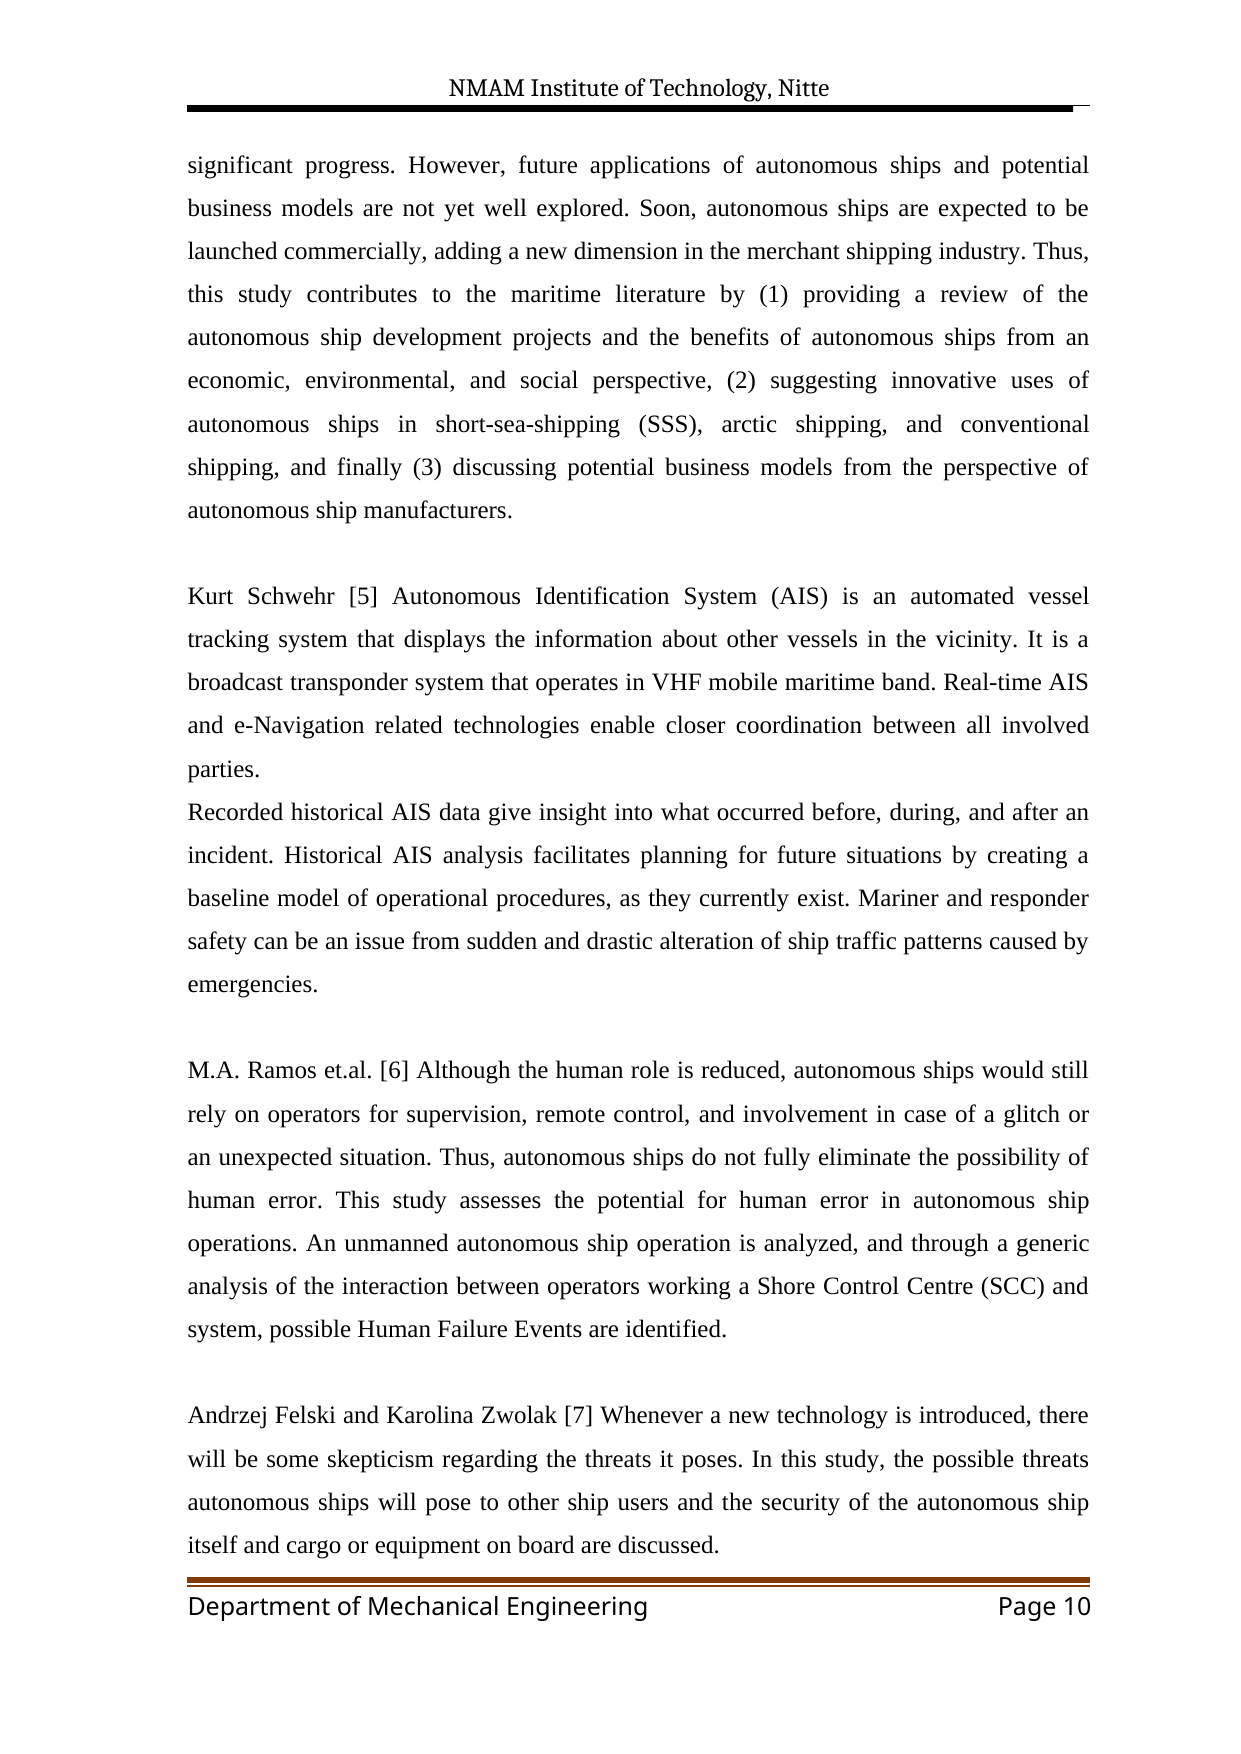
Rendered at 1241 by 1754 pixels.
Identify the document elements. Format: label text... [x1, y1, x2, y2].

text Andrzej Felski and Karolina Zwolak [7] Whenever a new technology is introduced, there will be some skepticism regarding the threats it poses. In this study, the possible threats autonomous ships will pose to other ship users and the security of the autonomous ship itself and cargo or equipment on board are discussed. [187, 1401, 1090, 1559]
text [187, 150, 1090, 524]
text M.A. Ramos et.al. [6] Although the human role is reduced, autonomous ships would still rely on operators for supervision, remote control, and involvement in case of a glitch or an unexpected situation. Thus, autonomous ships do not fully eliminate the possibility of human error. This study assesses the potential for human error in autonomous ship operations. An unmanned autonomous ship operation is analyzed, and through a generic analysis of the interaction between operators working a Shore Control Centre (SCC) and system, possible Human Failure Events are identified. [187, 1056, 1090, 1343]
text Recorded historical AIS data give insight into what occurred before, during, and after an incident. Historical AIS analysis facilitates planning for future situations by creating a baseline model of operational procedures, as they currently exist. Mariner and responder safety can be an issue from sudden and drastic alteration of ship traffic patterns caused by emergencies. [187, 797, 1090, 998]
text Kurt Schwehr [5] Autonomous Identification System (AIS) is an automated vessel tracking system that displays the information about other vessels in the vicinity. It is a broadcast transponder system that operates in VHF mobile maritime band. Real-time AIS and e-Navigation related technologies enable closer coordination between all involved parties. [187, 581, 1090, 782]
